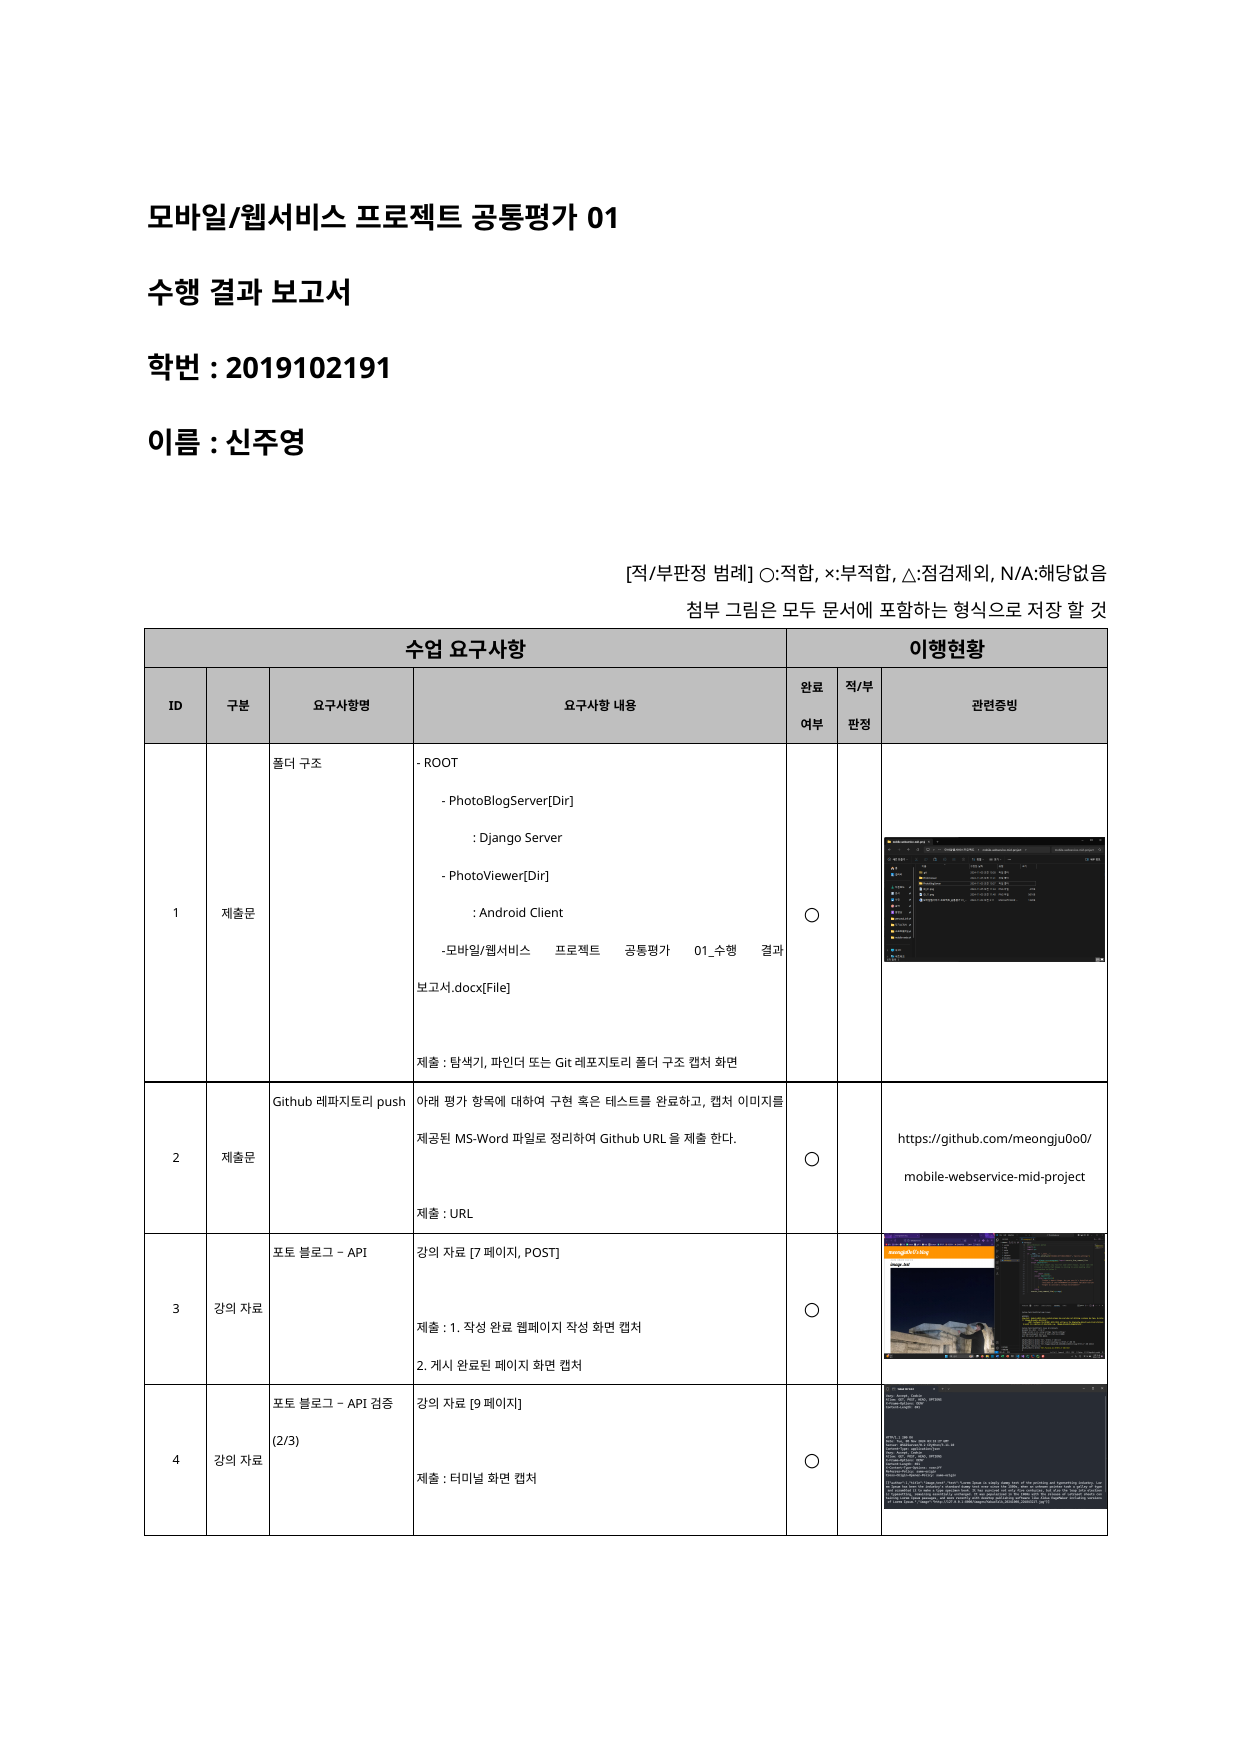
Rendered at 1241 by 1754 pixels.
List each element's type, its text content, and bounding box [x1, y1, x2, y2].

table_cell 강의 자료 [7페이지, POST] 제출 : 1. 작성 완료 웹페이지 작성 화면 캡처 2. 게시 완료된 페이지 화면 캡처 [414, 1234, 786, 1383]
table_cell Github 레파지토리 push [270, 1083, 413, 1232]
table_cell [882, 744, 1107, 1081]
table_header 수업 요구사항 [145, 629, 786, 667]
table_header 이행현황 [787, 629, 1107, 667]
text 이름 : 신주영 [148, 403, 1107, 478]
picture [884, 837, 1105, 962]
table_cell - ROOT - PhotoBlogServer[Dir] : Django Server - PhotoViewer[Dir] : Android Client -모바일/웹서비스 프로젝트 공통평가 01_수행 결과 보고서.docx[File] 제출 : 탐색기, 파인더 또는 Git레포지토리 폴더 구조 캡처 화면 [414, 744, 786, 1081]
table_cell ○ [787, 1234, 837, 1383]
table_cell 제출문 [207, 1083, 269, 1232]
table_cell 강의 자료 [9페이지] 제출 : 터미널 화면 캡처 [414, 1385, 786, 1534]
table_cell 강의 자료 [207, 1234, 269, 1383]
table_cell 요구사항명 [270, 668, 413, 743]
text 모바일/웹서비스 프로젝트 공통평가 01 [148, 178, 1107, 253]
table_cell [838, 1234, 881, 1383]
table_cell 요구사항 내용 [414, 668, 786, 743]
text 첨부 그림은 모두 문서에 포함하는 형식으로 저장 할 것 [148, 591, 1107, 628]
table_cell ○ [787, 1083, 837, 1232]
table_cell 2 [145, 1083, 206, 1232]
picture [884, 1384, 1107, 1509]
table_cell [882, 1234, 1107, 1383]
table_cell 제출문 [207, 744, 269, 1081]
table_cell 완료 여부 [787, 668, 837, 743]
text 학번 : 2019102191 [148, 328, 1107, 403]
table_cell 포토 블로그 – API [270, 1234, 413, 1383]
table_cell 1 [145, 744, 206, 1081]
table_cell 4 [145, 1385, 206, 1534]
table_cell 폴더 구조 [270, 744, 413, 1081]
table_cell [838, 1385, 881, 1534]
text 수행 결과 보고서 [148, 253, 1107, 328]
table_cell 강의 자료 [207, 1385, 269, 1534]
table_cell [838, 744, 881, 1081]
picture [884, 1233, 1105, 1359]
table_cell ○ [787, 1385, 837, 1534]
table_cell https://github.com/meongju0o0/mobile-webservice-mid-project [882, 1083, 1107, 1232]
table_cell 적/부 판정 [838, 668, 881, 743]
table_cell 관련증빙 [882, 668, 1107, 743]
text [적/부판정 범례] ○:적합, ×:부적합, △:점검제외, N/A:해당없음 [148, 553, 1107, 591]
table_cell 아래 평가 항목에 대하여 구현 혹은 테스트를 완료하고, 캡처 이미지를 제공된 MS-Word 파일로 정리하여 Github URL을 제출 한다. 제출 : URL [414, 1083, 786, 1232]
table_cell [838, 1083, 881, 1232]
table_cell 포토 블로그 – API 검증(2/3) [270, 1385, 413, 1534]
table_cell 3 [145, 1234, 206, 1383]
table_cell [882, 1385, 1107, 1534]
table_cell ○ [787, 744, 837, 1081]
table_cell 구분 [207, 668, 269, 743]
table_cell ID [145, 668, 206, 743]
